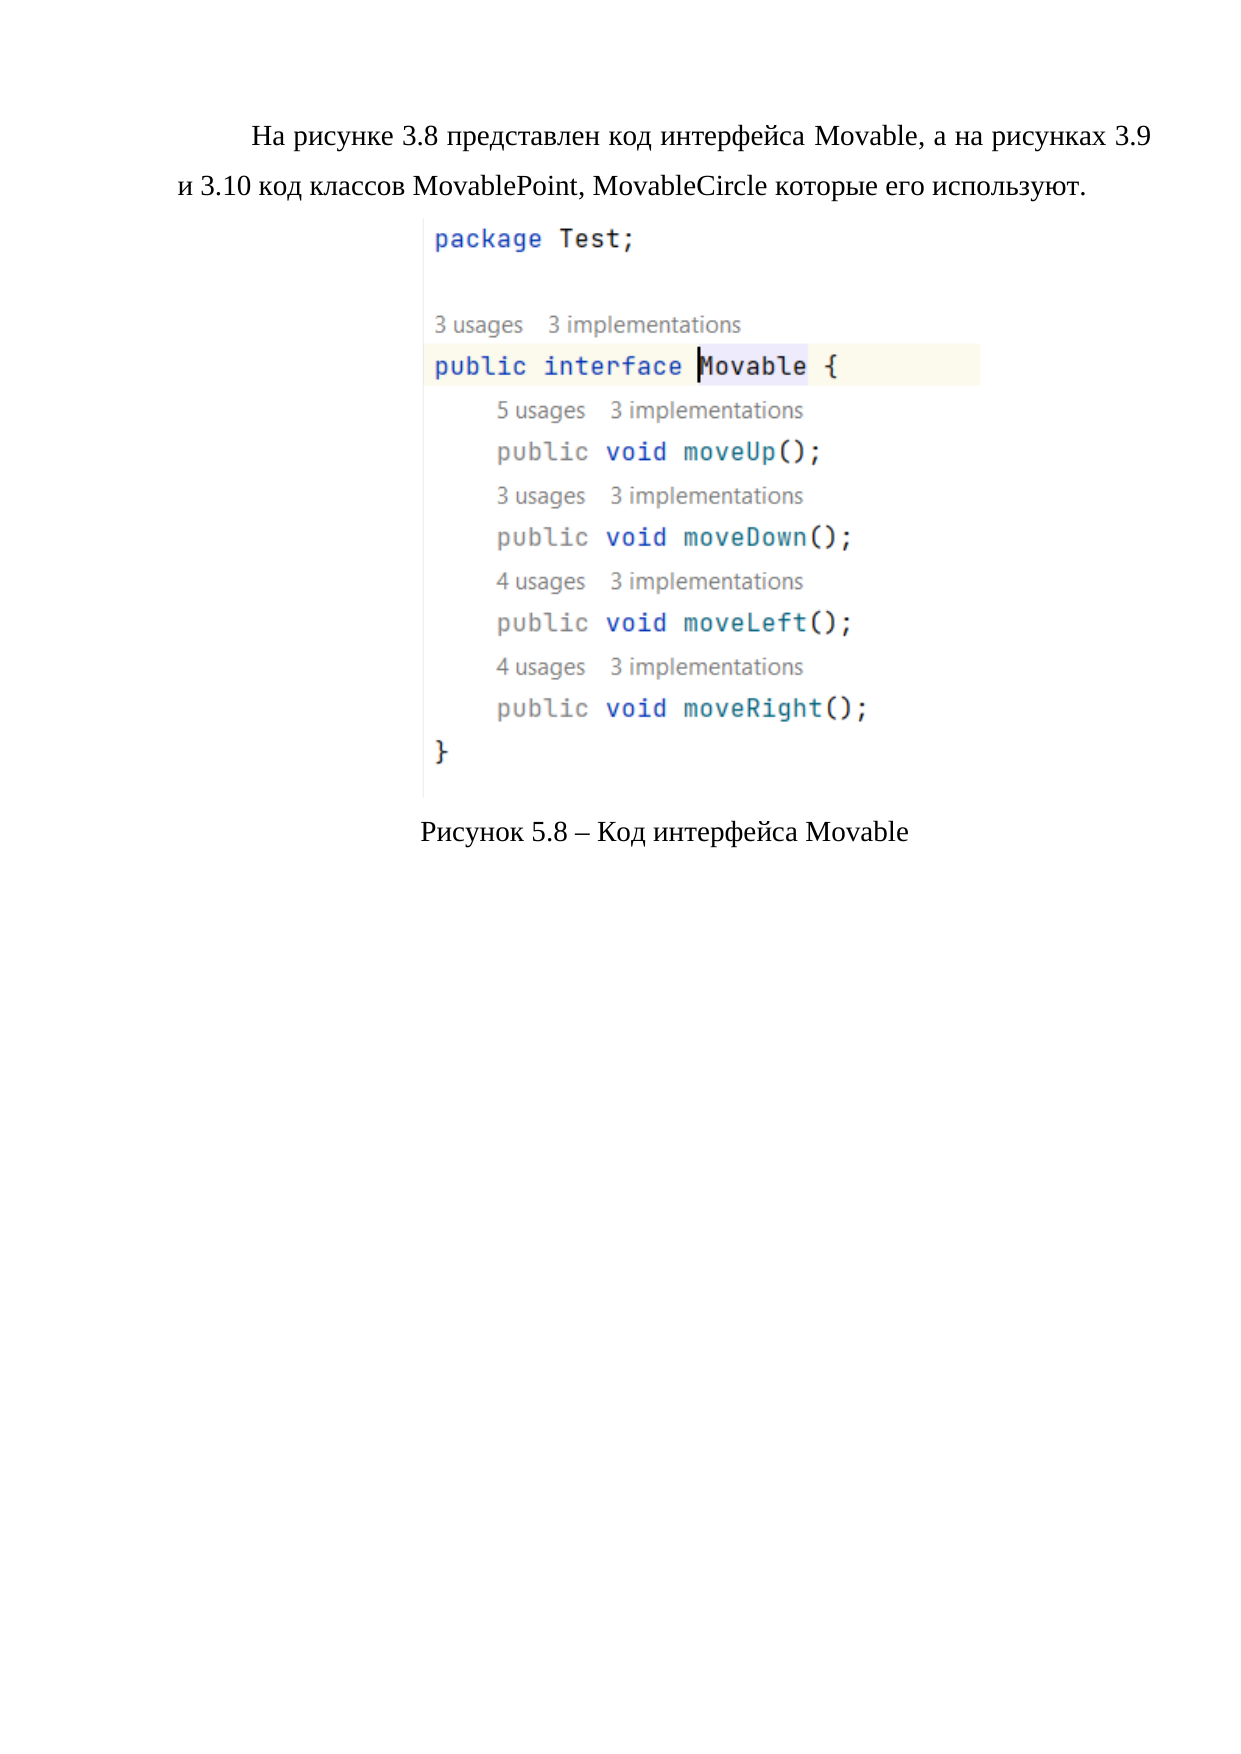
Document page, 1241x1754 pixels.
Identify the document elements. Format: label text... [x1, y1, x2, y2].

text На рисунке 3.8 представлен код интерфейса Movable, а на рисунках 3.9 и 3.10 код классов MovablePoint, MovableCircle которые его используют. [177, 118, 1152, 202]
picture [422, 218, 980, 798]
text Рисунок 5.8 – Код интерфейса Movable [177, 814, 1152, 848]
